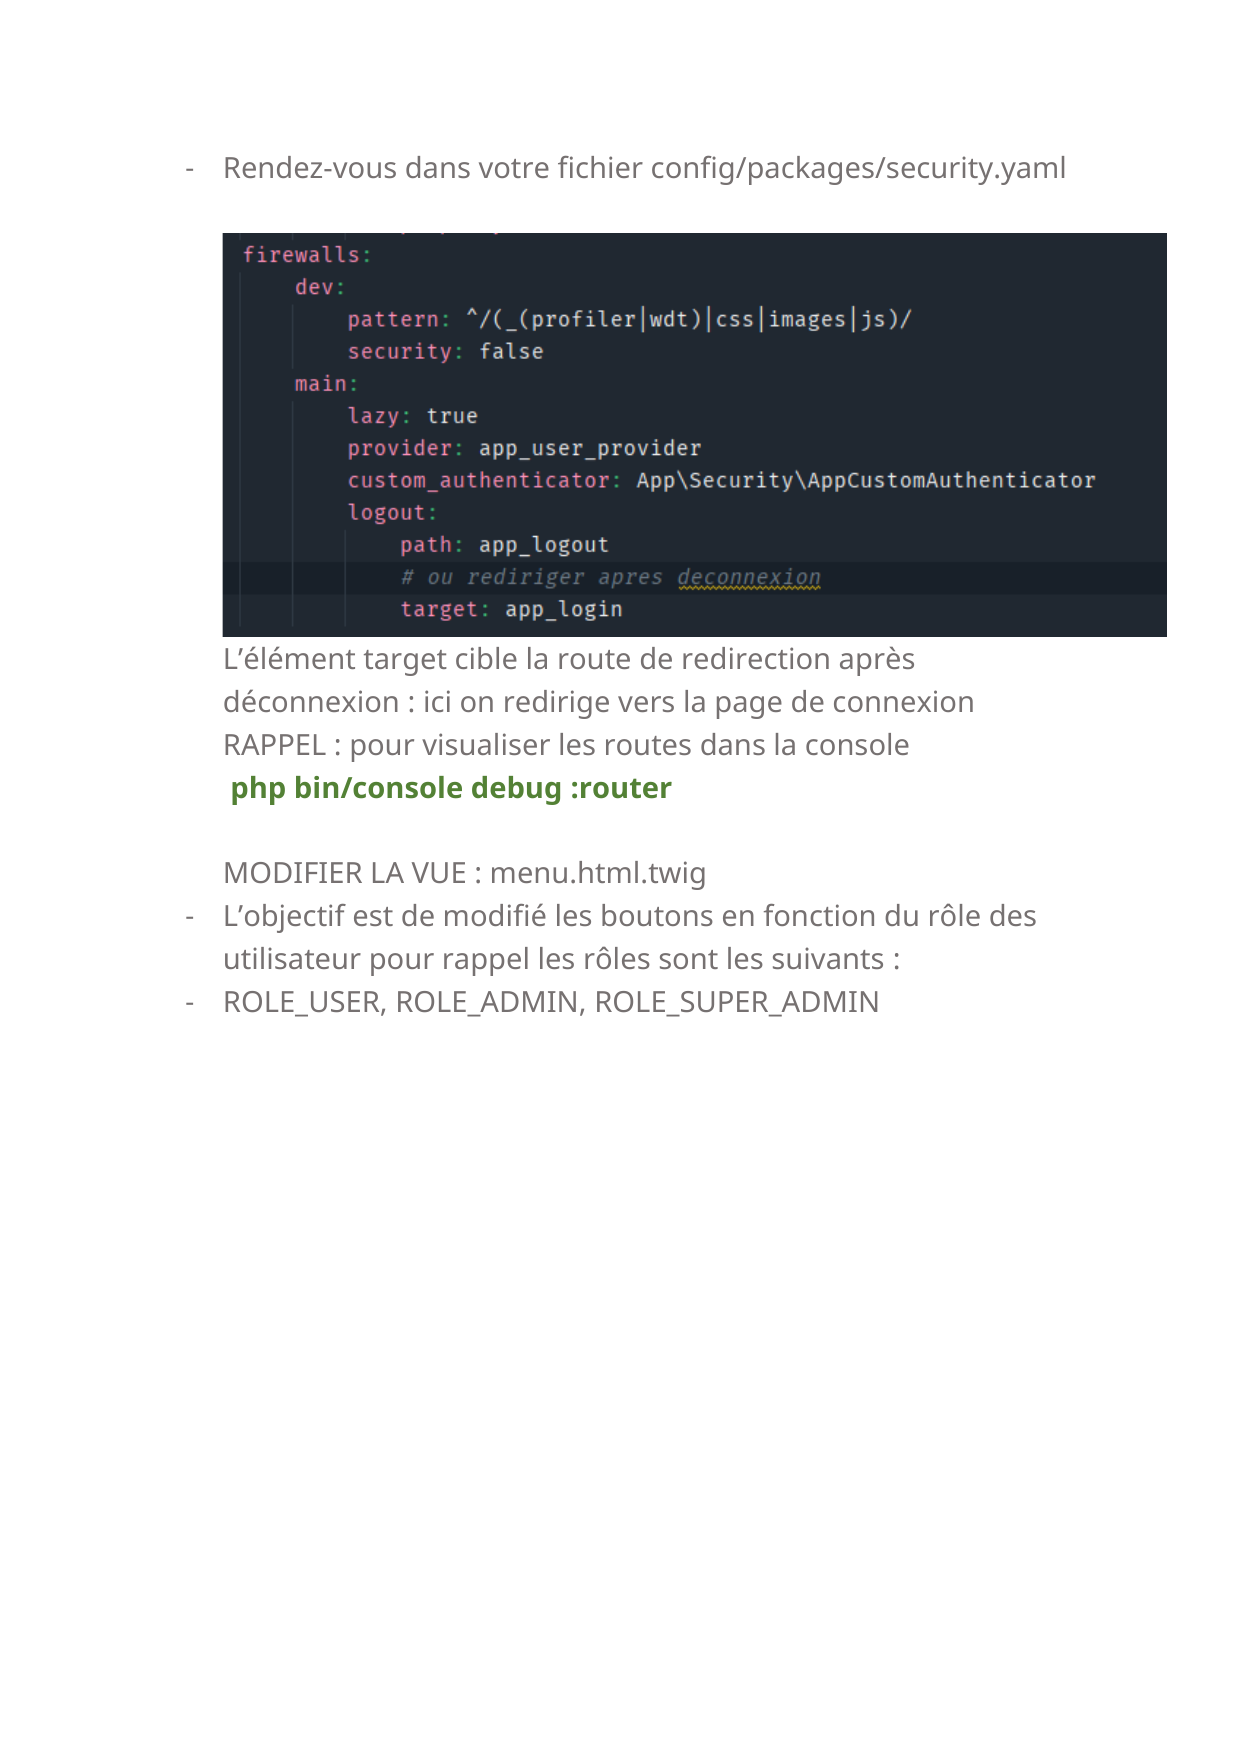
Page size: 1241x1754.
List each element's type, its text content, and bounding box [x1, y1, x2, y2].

list L’objectif est de modifié les boutons en fonction du rôle des utilisateur pour rappel les rôles sont les suivants : [185, 895, 1093, 978]
list php bin/console debug :router [223, 767, 1093, 807]
list Rendez-vous dans votre fichier config/packages/security.yaml [185, 148, 1093, 187]
list L’élément target cible la route de redirection après déconnexion : ici on redirige vers la page de connexion [223, 638, 1093, 721]
picture [222, 233, 1167, 637]
list MODIFIER LA VUE : menu.html.twig [223, 852, 1093, 892]
list RAPPEL : pour visualiser les routes dans la console [223, 724, 1093, 764]
list ROLE_USER, ROLE_ADMIN, ROLE_SUPER_ADMIN [185, 981, 1093, 1021]
